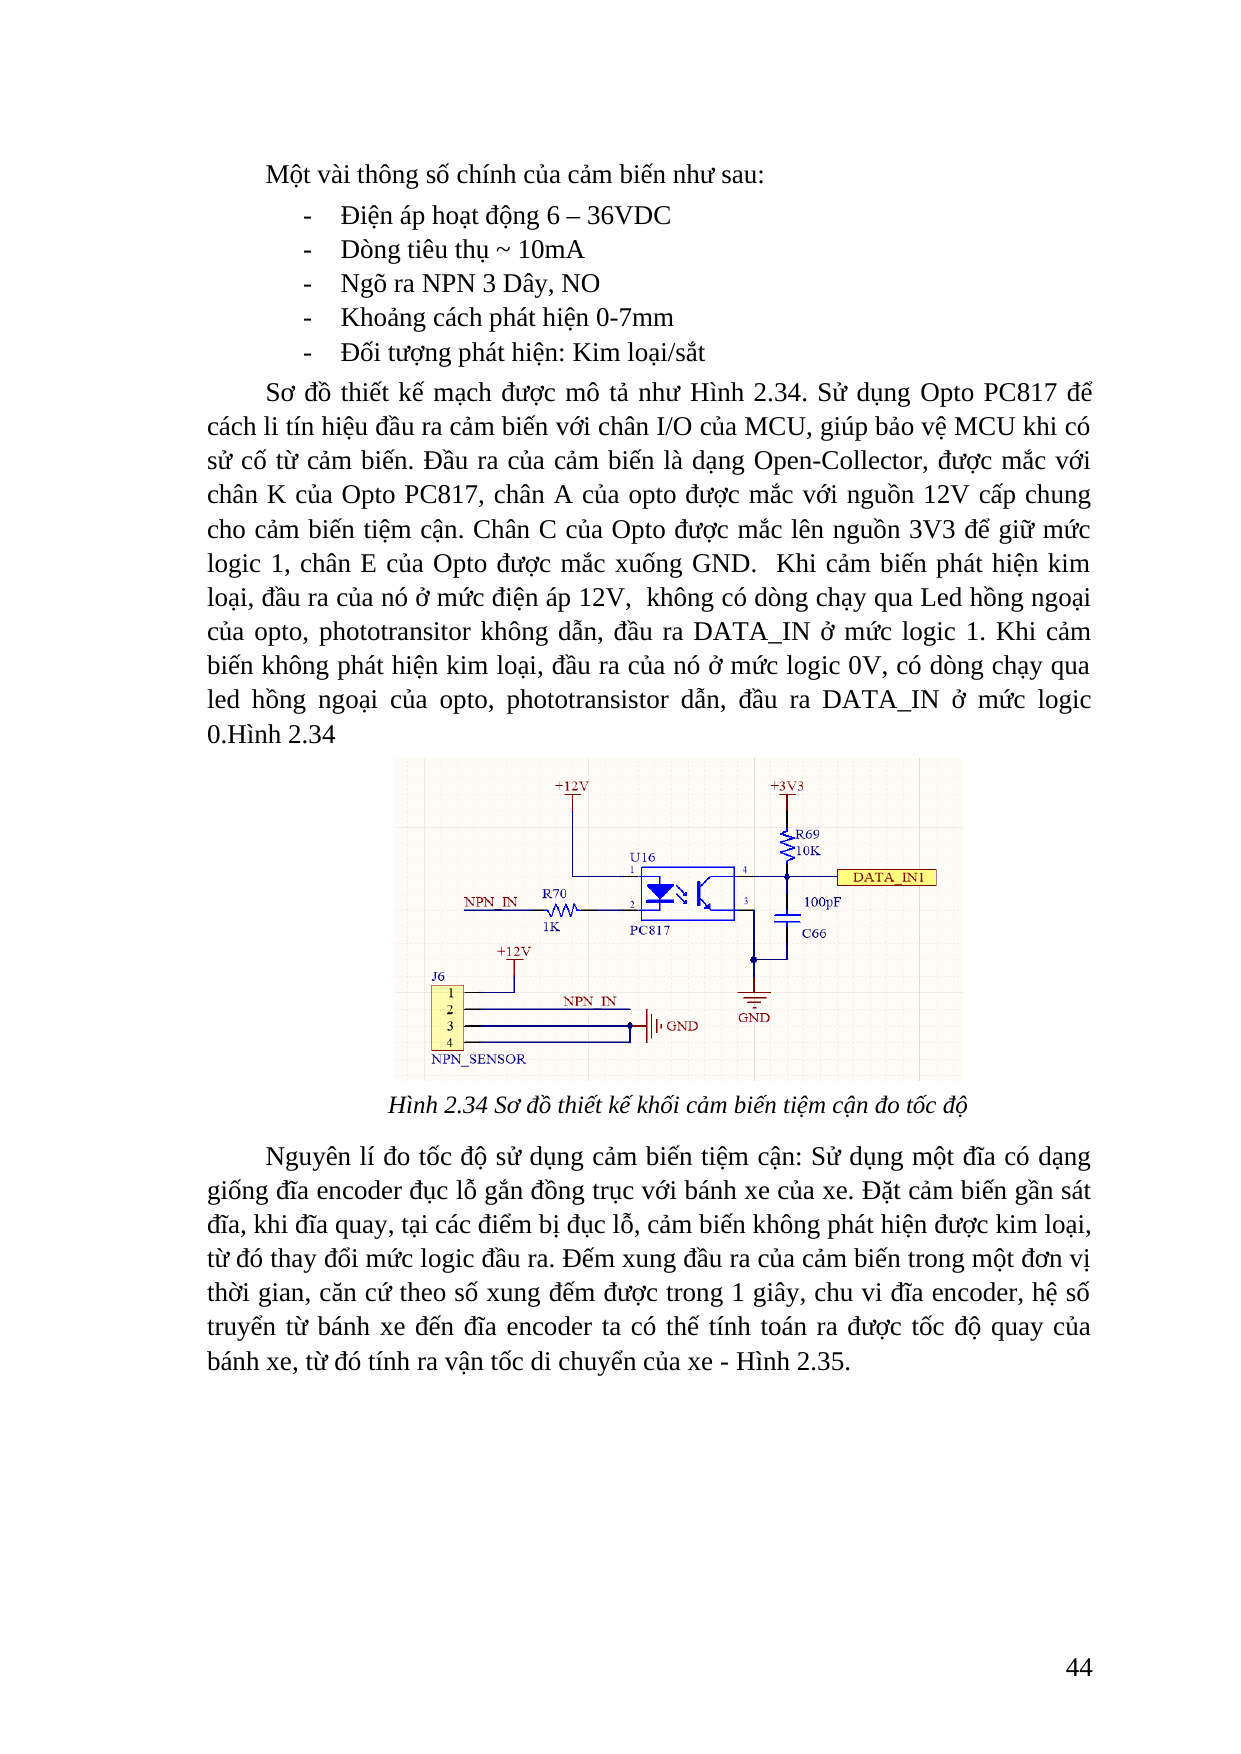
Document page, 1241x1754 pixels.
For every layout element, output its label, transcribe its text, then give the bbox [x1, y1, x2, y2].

list Đối tượng phát hiện: Kim loại/sắt [303, 336, 1092, 367]
list Dòng tiêu thụ ~ 10mA [303, 233, 1092, 264]
list Điện áp hoạt động 6 – 36VDC [303, 199, 1092, 230]
text Một vài thông số chính của cảm biến như sau: [207, 158, 1092, 190]
list Khoảng cách phát hiện 0-7mm [303, 301, 1092, 333]
picture [395, 758, 963, 1081]
list Ngõ ra NPN 3 Dây, NO [303, 267, 1092, 298]
